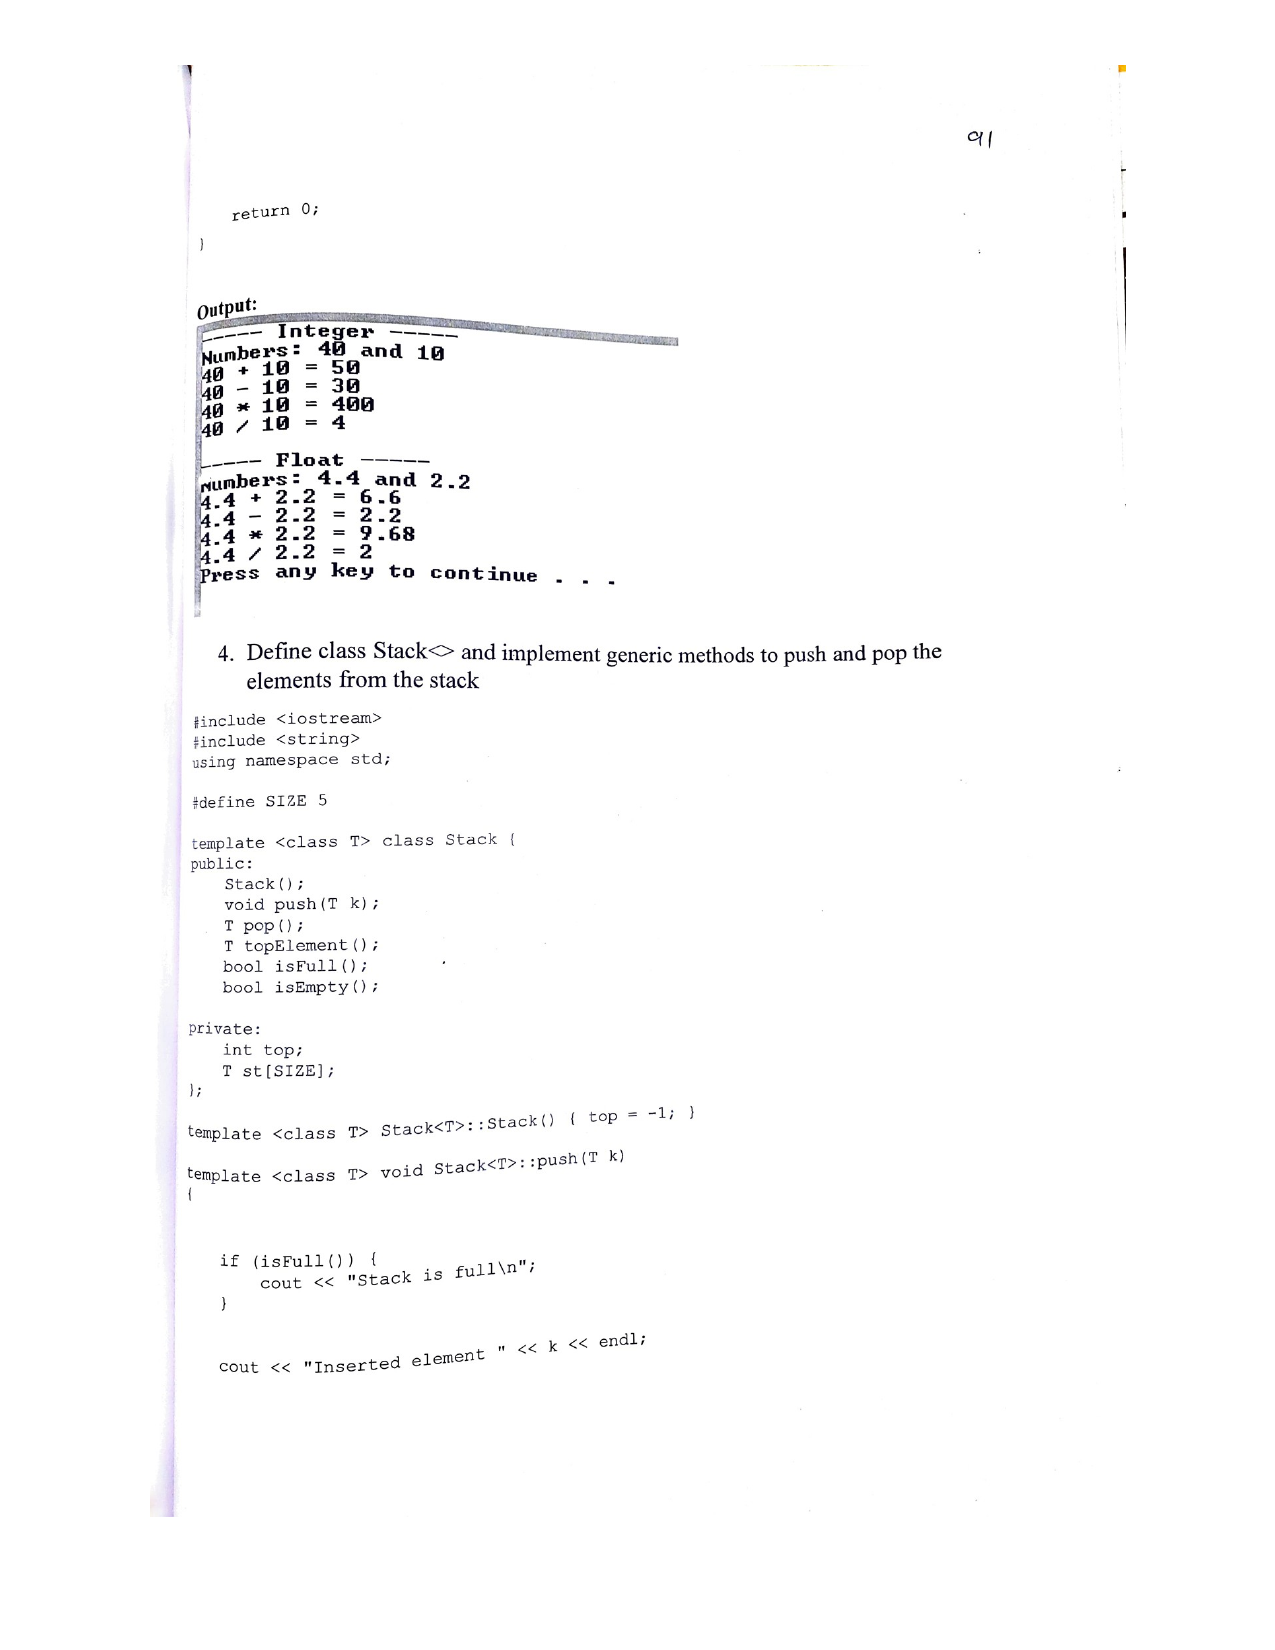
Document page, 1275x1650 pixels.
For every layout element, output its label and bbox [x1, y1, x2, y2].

picture [150, 65, 1126, 1517]
